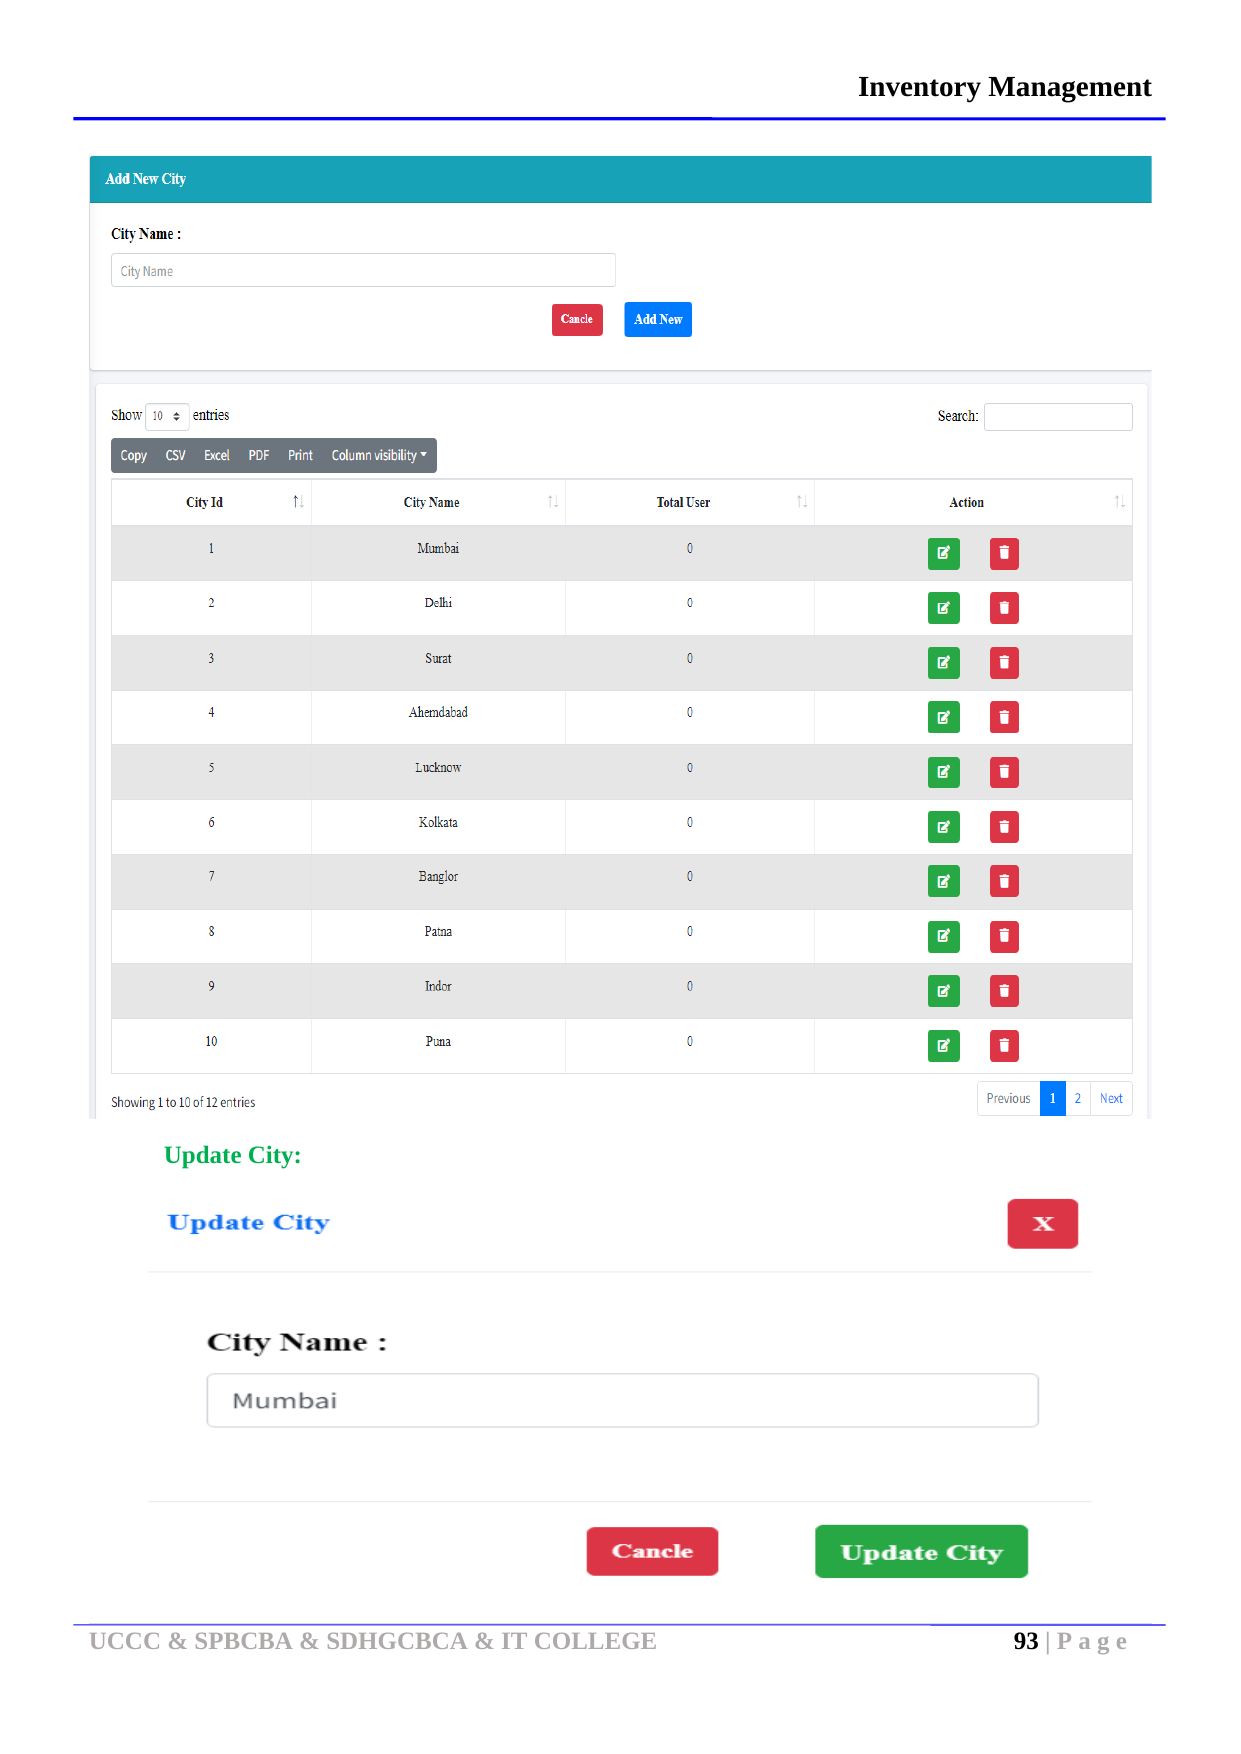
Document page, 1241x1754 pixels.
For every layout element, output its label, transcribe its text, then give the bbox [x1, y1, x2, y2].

picture [88, 153, 1152, 1119]
picture [148, 1190, 1093, 1588]
text Update City: [89, 1140, 1152, 1169]
